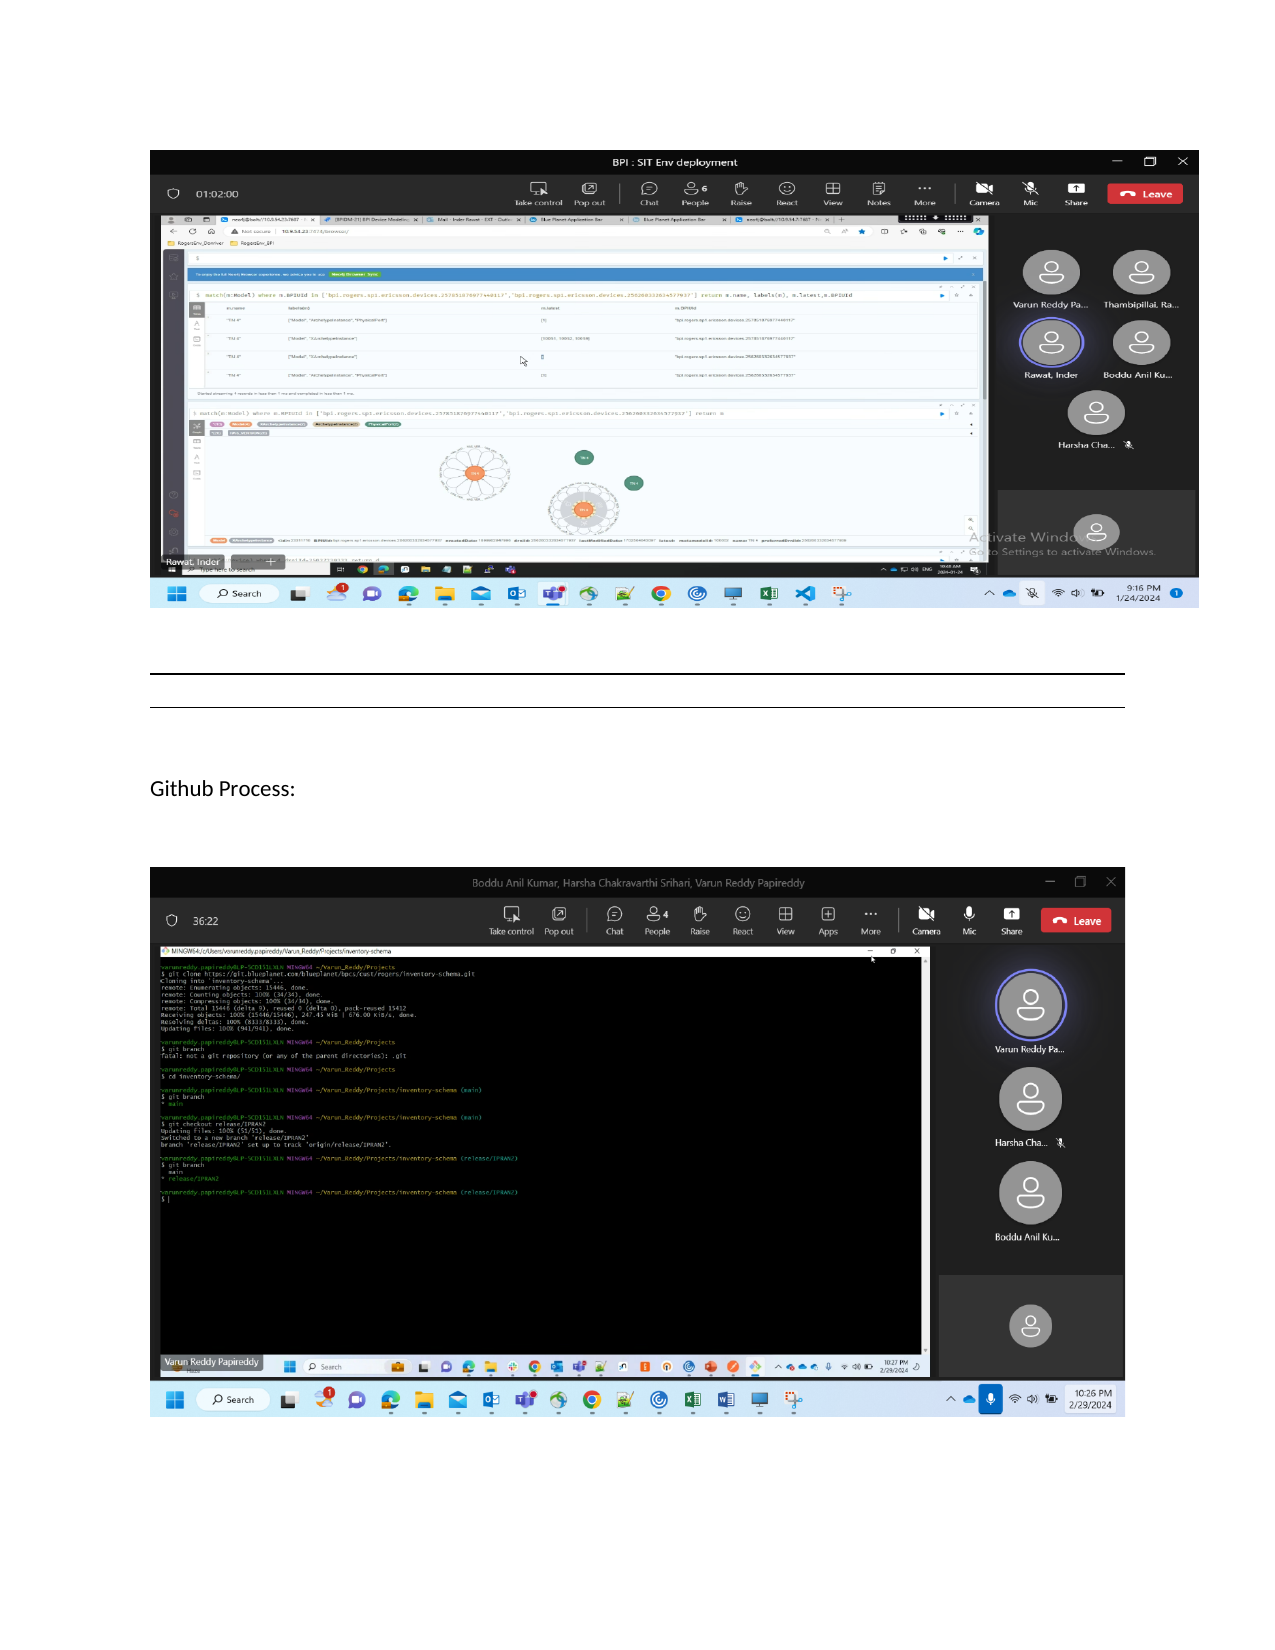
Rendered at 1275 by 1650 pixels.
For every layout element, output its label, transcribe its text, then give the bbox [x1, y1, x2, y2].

picture [150, 150, 1199, 608]
text Github Process: [150, 774, 1125, 802]
picture [150, 867, 1125, 1417]
